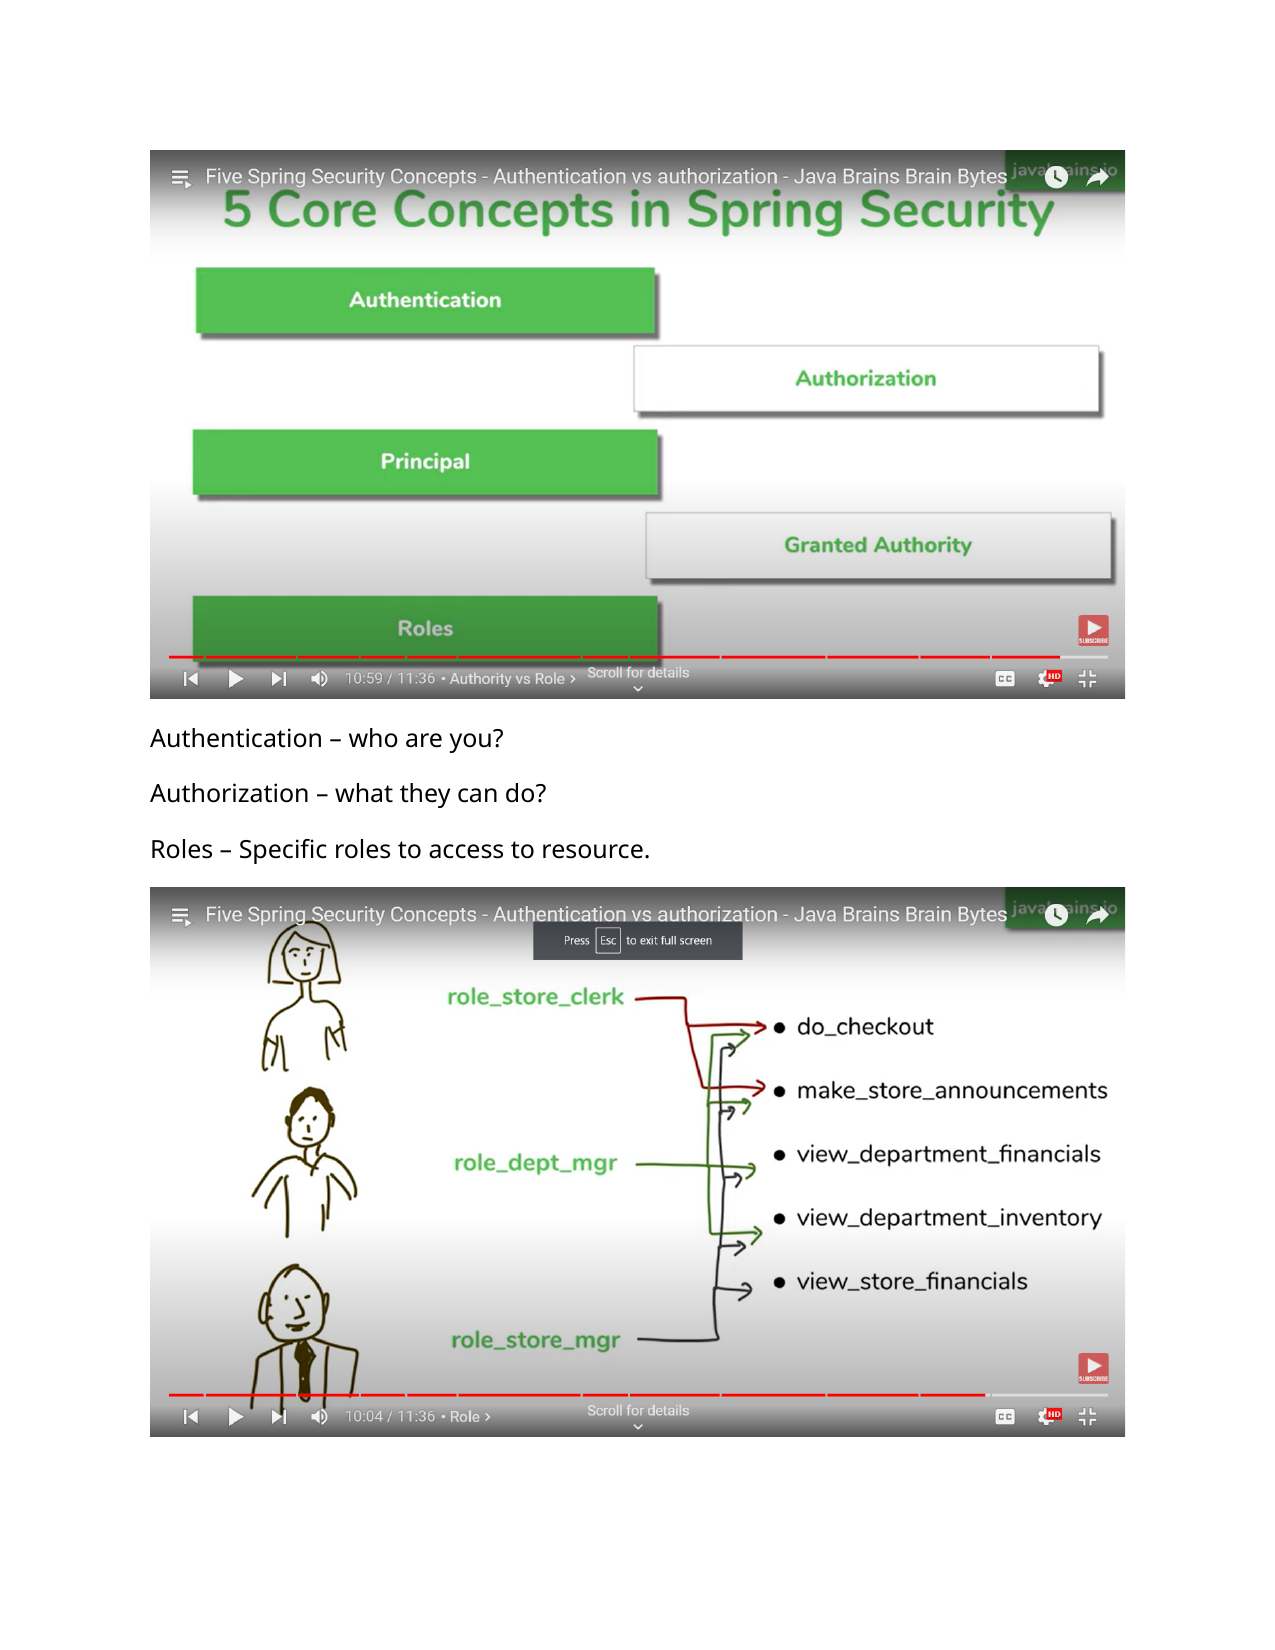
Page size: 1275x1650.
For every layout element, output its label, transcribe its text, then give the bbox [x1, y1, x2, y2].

text Roles – Specific roles to access to resource. [150, 832, 1125, 866]
text Authentication – who are you? [150, 720, 1125, 754]
text Authorization – what they can do? [150, 776, 1125, 810]
picture [150, 150, 1125, 699]
picture [150, 887, 1125, 1437]
